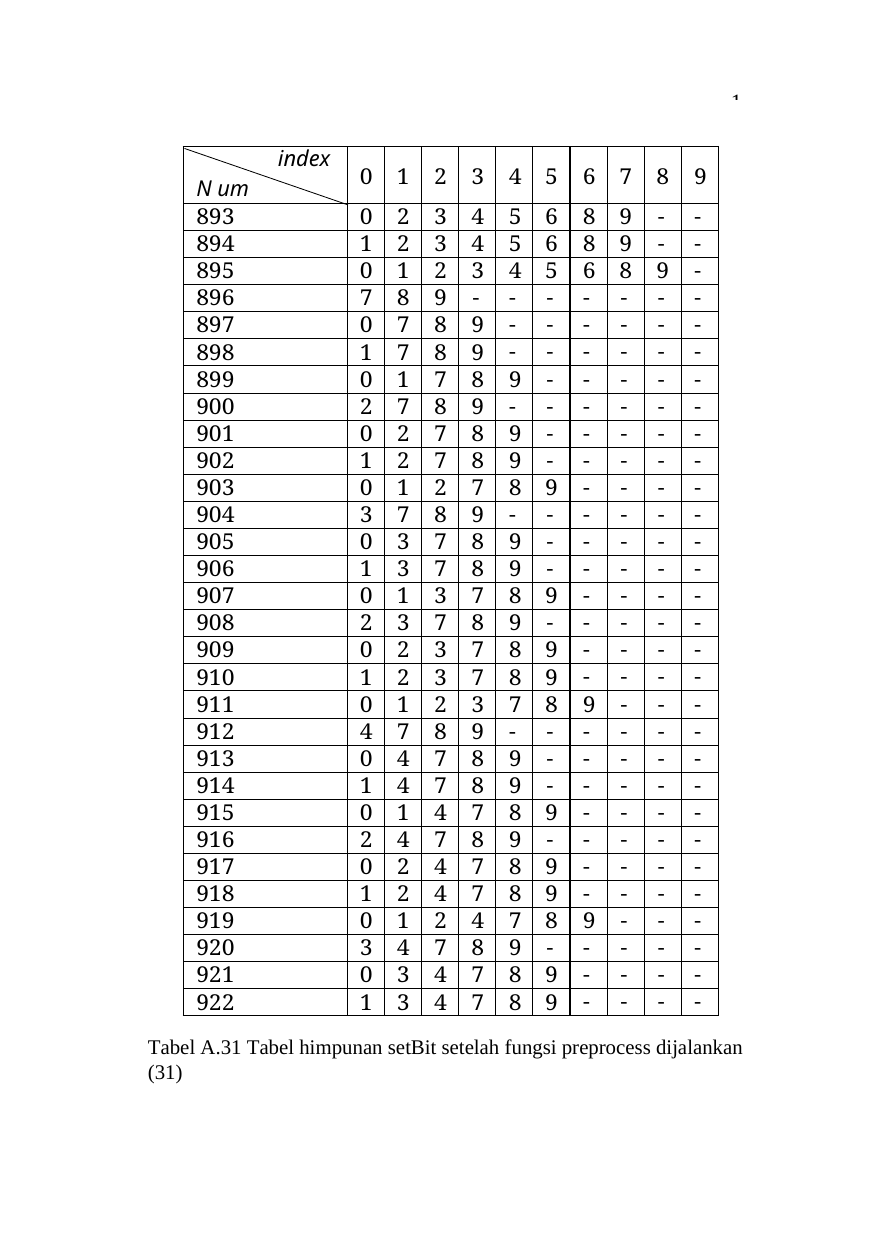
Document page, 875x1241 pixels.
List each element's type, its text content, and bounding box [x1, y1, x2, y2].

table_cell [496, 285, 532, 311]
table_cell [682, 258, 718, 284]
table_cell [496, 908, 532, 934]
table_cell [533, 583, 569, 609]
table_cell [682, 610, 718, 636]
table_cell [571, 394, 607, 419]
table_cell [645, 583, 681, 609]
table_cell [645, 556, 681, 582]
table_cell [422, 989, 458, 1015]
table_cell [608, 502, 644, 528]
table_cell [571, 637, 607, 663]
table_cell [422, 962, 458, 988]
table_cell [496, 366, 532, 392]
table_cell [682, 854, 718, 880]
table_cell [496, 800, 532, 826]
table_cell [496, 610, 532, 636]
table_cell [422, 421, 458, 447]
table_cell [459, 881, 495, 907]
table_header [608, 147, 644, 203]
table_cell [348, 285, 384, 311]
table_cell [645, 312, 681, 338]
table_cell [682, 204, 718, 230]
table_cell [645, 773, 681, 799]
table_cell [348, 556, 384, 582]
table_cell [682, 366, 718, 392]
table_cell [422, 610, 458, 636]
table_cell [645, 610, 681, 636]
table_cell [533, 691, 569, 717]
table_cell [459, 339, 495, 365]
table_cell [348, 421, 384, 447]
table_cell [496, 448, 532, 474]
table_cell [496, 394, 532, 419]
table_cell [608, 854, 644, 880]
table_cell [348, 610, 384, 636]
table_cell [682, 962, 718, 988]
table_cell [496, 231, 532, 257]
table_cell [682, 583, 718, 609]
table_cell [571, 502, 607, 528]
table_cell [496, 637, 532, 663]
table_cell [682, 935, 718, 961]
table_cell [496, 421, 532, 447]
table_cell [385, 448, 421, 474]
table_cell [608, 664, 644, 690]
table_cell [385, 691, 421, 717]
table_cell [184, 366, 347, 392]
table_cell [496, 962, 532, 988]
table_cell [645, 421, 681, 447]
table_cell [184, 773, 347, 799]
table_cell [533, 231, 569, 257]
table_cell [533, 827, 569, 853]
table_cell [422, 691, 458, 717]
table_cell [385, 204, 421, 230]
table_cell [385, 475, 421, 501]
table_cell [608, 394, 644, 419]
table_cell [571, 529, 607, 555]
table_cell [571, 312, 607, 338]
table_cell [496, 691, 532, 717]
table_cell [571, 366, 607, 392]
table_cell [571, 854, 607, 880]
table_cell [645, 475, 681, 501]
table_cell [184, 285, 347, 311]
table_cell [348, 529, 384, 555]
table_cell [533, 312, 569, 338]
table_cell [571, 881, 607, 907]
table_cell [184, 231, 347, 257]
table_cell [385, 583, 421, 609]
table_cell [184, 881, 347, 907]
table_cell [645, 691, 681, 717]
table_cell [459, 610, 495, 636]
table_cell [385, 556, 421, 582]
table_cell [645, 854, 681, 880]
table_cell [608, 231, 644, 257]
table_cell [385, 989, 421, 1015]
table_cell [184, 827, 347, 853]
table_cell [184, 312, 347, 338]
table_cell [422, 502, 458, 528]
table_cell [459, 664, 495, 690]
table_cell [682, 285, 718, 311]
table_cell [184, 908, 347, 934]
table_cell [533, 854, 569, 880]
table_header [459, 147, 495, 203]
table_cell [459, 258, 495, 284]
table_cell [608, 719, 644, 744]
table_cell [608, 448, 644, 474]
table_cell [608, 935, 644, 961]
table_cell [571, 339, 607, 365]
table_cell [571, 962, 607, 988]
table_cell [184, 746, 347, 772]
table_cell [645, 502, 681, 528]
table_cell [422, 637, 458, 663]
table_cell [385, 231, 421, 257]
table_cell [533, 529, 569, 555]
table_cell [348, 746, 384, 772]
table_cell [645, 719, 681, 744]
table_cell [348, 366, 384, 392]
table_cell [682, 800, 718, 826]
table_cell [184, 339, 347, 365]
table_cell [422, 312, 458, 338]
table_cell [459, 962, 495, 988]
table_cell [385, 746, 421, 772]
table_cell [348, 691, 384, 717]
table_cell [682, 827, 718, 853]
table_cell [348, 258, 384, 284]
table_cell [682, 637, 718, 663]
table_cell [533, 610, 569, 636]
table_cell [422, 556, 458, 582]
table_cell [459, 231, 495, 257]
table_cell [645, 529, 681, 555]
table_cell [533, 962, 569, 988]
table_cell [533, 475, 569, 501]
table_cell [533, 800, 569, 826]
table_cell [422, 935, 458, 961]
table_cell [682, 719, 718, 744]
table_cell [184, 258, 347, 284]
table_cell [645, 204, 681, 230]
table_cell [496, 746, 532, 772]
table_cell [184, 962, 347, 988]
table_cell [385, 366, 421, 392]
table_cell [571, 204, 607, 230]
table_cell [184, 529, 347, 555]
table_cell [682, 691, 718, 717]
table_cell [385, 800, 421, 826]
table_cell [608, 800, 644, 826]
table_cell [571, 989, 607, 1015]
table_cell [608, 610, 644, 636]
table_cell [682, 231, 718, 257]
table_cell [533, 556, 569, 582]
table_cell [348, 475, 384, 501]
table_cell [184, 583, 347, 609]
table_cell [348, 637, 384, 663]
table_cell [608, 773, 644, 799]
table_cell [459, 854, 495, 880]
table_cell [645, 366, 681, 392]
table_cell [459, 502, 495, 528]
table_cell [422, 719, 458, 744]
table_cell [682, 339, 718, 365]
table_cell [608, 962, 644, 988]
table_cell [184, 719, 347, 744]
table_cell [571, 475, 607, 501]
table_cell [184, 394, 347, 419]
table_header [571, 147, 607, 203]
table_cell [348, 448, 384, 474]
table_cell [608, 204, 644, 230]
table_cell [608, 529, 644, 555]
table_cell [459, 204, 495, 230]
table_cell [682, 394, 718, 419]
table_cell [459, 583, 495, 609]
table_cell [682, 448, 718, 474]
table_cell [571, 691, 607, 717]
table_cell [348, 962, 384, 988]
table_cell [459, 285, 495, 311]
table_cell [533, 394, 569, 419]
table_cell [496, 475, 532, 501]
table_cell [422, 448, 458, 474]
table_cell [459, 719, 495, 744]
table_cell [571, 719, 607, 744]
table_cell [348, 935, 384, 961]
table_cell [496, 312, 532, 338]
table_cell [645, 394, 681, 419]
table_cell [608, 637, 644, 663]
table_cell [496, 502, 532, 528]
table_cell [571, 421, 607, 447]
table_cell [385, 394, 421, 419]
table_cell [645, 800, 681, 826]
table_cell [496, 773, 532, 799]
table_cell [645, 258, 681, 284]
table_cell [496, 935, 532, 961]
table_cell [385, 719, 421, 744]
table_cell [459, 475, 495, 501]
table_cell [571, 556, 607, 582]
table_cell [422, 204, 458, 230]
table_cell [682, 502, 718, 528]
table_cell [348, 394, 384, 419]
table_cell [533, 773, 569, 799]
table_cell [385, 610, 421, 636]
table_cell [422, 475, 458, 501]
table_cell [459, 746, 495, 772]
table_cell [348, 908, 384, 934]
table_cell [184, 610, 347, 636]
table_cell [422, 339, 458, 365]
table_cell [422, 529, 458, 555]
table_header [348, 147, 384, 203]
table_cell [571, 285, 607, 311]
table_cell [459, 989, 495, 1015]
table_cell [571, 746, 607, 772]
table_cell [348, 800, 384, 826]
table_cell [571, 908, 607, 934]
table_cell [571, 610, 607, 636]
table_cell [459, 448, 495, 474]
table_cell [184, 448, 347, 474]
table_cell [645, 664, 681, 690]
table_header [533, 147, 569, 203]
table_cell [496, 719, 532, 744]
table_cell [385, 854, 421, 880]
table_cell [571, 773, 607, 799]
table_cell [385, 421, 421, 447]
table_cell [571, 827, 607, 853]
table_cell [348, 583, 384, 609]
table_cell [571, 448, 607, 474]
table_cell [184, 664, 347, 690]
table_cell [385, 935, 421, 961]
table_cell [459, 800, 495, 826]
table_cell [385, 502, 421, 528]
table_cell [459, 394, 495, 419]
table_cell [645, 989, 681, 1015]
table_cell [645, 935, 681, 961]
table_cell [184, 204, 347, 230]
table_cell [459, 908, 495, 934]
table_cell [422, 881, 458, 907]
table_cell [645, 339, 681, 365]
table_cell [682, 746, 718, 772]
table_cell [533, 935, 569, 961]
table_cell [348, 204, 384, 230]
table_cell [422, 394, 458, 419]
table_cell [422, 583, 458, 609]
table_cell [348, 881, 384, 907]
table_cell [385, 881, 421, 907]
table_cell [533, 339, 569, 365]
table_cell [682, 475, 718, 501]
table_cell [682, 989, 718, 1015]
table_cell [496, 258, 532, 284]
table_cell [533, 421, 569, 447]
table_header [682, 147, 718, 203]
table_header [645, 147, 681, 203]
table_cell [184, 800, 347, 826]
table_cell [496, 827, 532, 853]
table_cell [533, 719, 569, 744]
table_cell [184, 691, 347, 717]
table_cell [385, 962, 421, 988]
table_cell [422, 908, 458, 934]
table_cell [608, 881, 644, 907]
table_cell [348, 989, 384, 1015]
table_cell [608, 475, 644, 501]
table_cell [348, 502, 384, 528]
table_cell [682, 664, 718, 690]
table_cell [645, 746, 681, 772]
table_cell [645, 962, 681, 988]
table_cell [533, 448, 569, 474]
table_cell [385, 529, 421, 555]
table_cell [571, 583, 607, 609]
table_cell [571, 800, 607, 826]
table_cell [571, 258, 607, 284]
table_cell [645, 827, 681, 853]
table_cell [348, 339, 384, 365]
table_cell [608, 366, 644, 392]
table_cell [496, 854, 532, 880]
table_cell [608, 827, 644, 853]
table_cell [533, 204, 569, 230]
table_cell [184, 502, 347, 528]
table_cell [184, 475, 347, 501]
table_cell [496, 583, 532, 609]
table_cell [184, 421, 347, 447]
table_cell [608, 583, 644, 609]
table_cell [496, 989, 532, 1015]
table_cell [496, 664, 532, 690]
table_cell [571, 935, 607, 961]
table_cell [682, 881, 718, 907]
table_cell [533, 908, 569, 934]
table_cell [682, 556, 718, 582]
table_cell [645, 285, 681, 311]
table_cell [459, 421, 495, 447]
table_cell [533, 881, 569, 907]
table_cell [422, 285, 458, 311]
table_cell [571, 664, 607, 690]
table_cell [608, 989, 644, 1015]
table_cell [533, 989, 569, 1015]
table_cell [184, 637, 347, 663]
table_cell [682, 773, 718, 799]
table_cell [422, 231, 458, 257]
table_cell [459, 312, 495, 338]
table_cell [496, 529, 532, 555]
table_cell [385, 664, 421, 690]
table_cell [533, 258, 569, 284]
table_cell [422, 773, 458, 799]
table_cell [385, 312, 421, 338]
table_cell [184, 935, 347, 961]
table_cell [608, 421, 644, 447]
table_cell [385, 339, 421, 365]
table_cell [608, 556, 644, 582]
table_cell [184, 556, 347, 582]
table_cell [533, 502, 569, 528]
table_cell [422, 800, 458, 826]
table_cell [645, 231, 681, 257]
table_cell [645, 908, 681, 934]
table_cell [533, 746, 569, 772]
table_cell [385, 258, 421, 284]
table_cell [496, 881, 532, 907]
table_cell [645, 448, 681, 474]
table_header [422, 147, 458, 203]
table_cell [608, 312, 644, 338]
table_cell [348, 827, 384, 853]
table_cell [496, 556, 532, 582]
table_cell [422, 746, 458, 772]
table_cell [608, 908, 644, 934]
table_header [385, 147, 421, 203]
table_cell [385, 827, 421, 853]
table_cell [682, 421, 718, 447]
text Tabel A.31 Tabel himpunan setBit setelah fungsi preprocess dijalankan (31) [148, 1035, 768, 1084]
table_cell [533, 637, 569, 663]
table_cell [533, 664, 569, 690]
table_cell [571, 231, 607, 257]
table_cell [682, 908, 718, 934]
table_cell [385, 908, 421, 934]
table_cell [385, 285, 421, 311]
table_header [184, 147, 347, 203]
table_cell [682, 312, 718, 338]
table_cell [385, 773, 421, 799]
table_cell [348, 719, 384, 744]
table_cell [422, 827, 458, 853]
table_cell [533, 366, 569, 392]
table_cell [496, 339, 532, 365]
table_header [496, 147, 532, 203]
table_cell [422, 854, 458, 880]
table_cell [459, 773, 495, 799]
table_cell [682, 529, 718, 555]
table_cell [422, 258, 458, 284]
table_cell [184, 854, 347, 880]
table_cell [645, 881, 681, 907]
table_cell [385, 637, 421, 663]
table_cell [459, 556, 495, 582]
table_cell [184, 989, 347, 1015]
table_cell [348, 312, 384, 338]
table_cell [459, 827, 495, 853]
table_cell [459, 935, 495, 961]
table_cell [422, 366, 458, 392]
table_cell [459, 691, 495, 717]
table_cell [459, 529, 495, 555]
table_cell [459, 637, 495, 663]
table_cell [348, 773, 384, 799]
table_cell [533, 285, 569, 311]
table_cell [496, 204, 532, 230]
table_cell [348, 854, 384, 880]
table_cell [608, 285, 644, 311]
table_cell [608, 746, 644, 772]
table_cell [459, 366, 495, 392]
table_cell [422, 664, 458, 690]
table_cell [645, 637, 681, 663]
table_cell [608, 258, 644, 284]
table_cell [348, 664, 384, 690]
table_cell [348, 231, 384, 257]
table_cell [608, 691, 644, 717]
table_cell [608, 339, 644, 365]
